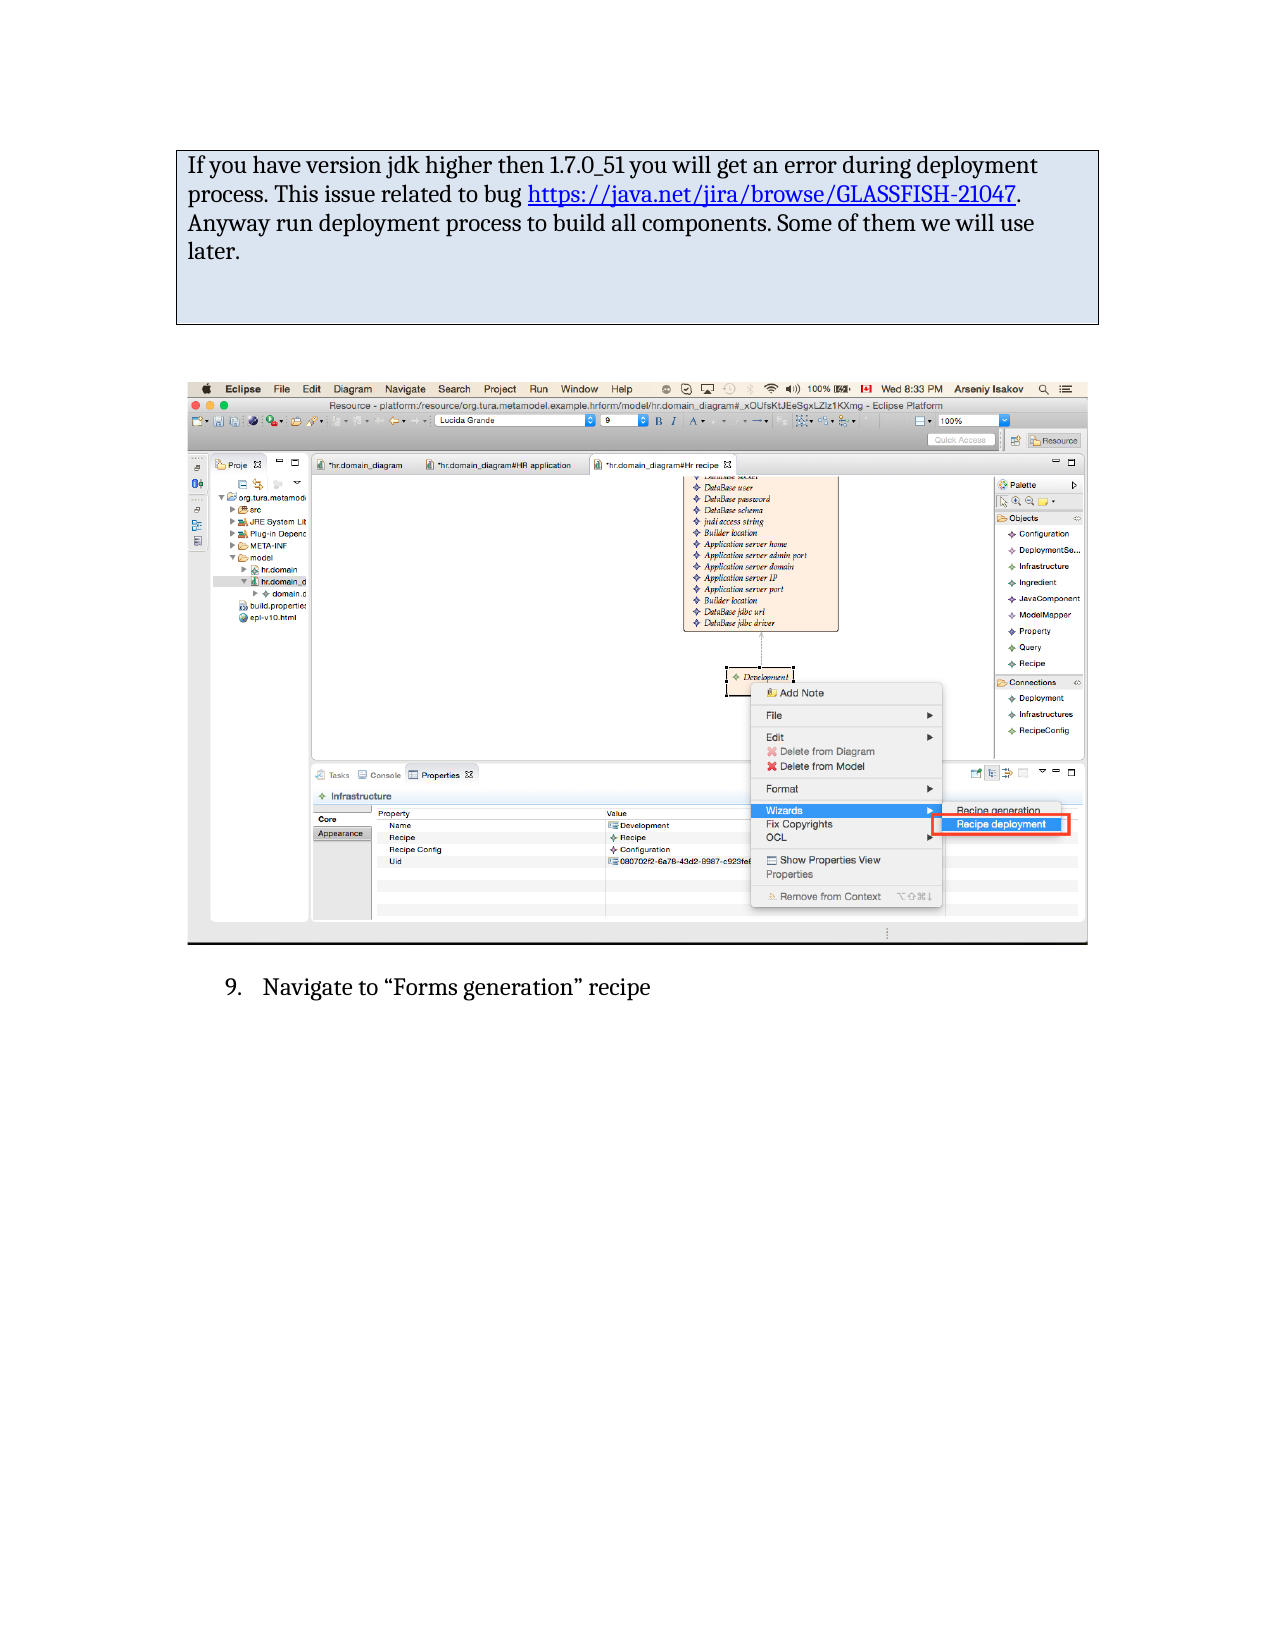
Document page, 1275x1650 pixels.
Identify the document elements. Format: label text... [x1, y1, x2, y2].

picture [187, 382, 1088, 945]
table_header If you have version jdk higher then 1.7.0_51 you will get an error during deployment process. This issue related to bug https://java.net/jira/browse/GLASSFISH-21047. Anyway run deployment process to build all components. Some of them we will use later. [177, 151, 1098, 323]
list Navigate to “Forms generation” recipe [225, 973, 1087, 1002]
